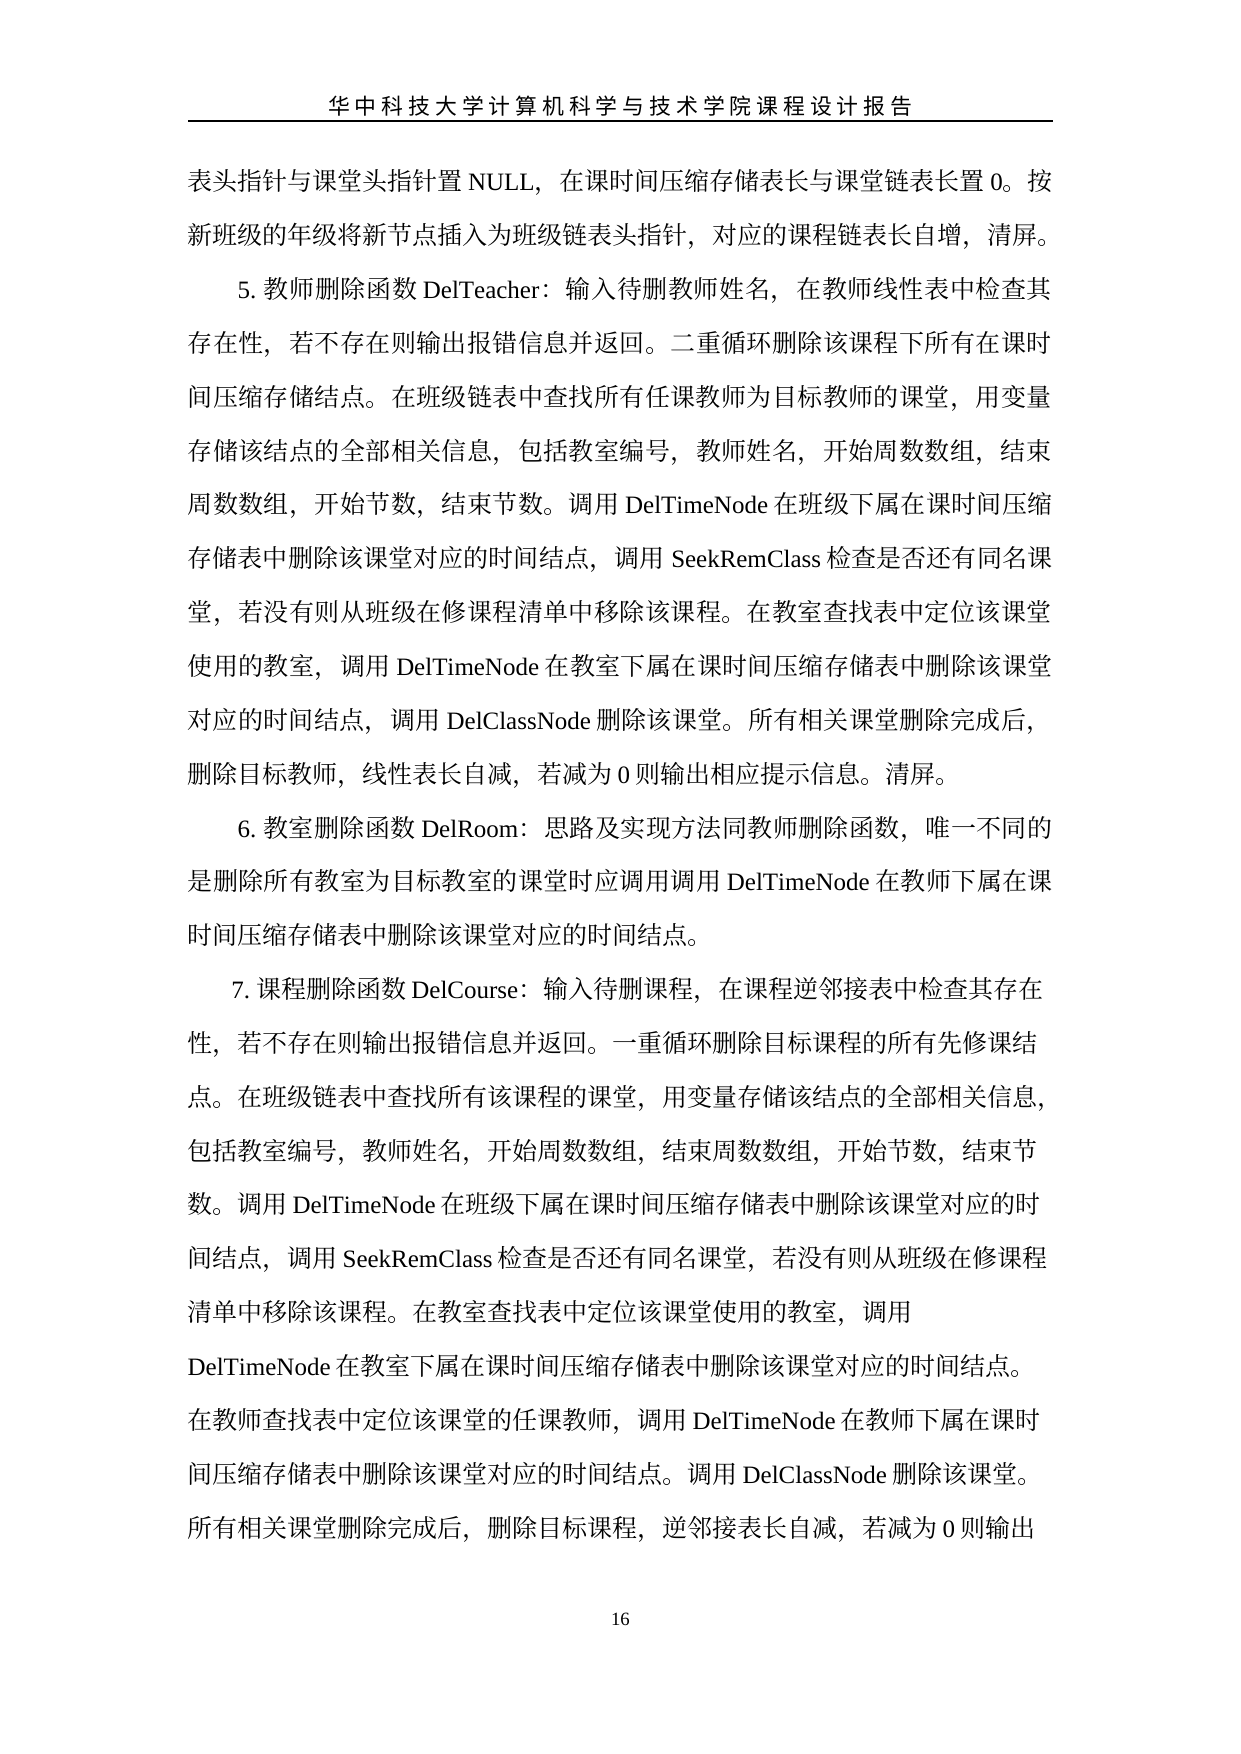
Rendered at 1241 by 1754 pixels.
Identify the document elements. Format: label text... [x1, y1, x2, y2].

text 6. 教室删除函数DelRoom：思路及实现方法同教师删除函数，唯一不同的是删除所有教室为目标教室的课堂时应调用调用DelTimeNode在教师下属在课时间压缩存储表中删除该课堂对应的时间结点。 [187, 808, 1053, 952]
text 5. 教师删除函数DelTeacher：输入待删教师姓名，在教师线性表中检查其存在性，若不存在则输出报错信息并返回。二重循环删除该课程下所有在课时间压缩存储结点。在班级链表中查找所有任课教师为目标教师的课堂，用变量存储该结点的全部相关信息，包括教室编号，教师姓名，开始周数数组，结束周数数组，开始节数，结束节数。调用DelTimeNode在班级下属在课时间压缩存储表中删除该课堂对应的时间结点，调用SeekRemClass检查是否还有同名课堂，若没有则从班级在修课程清单中移除该课程。在教室查找表中定位该课堂使用的教室，调用DelTimeNode在教室下属在课时间压缩存储表中删除该课堂对应的时间结点，调用DelClassNode删除该课堂。所有相关课堂删除完成后，删除目标教师，线性表长自减，若减为0则输出相应提示信息。清屏。 [187, 270, 1053, 790]
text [187, 162, 1053, 252]
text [187, 970, 1053, 1544]
